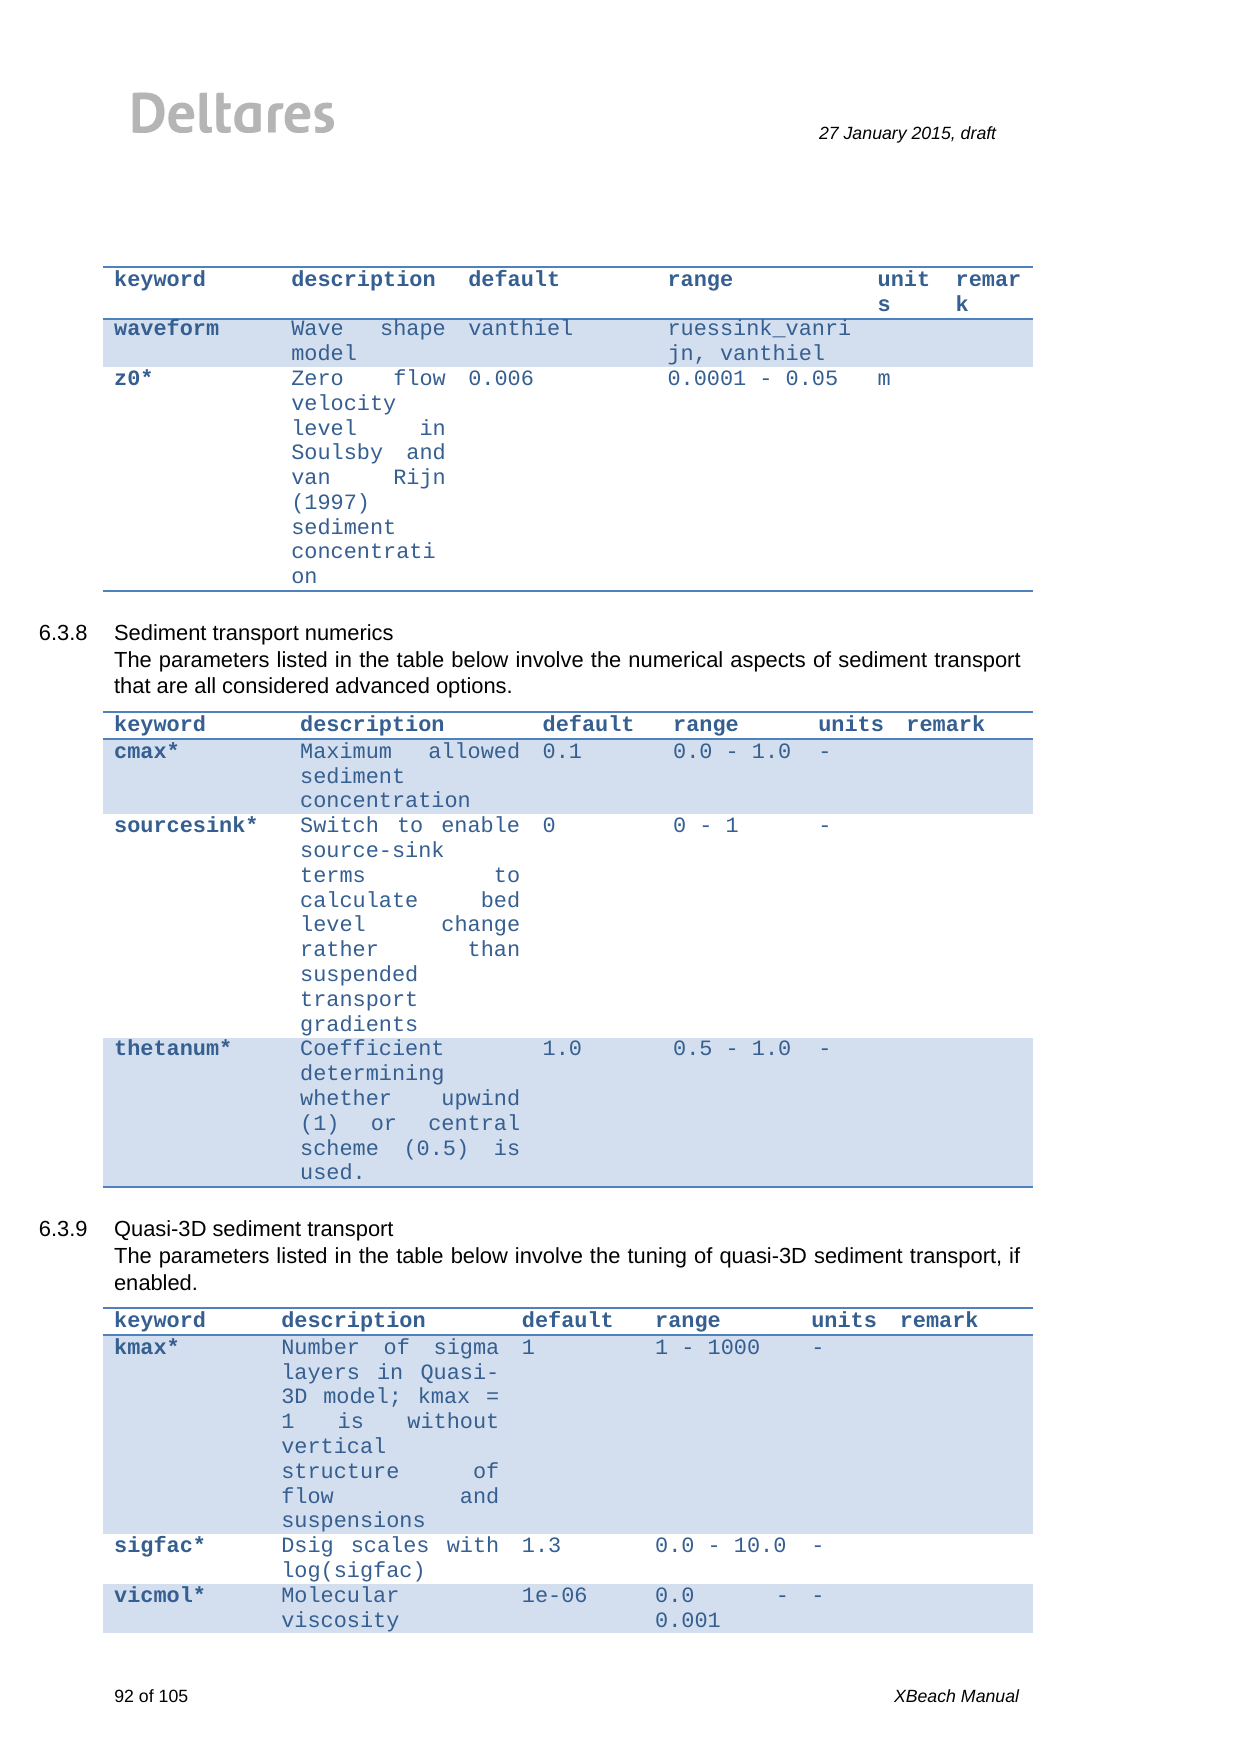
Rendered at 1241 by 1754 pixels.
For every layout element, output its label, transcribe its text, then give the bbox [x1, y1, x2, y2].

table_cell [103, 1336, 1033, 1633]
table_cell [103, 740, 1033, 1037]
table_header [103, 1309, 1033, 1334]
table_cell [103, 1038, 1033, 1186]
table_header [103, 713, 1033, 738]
subtitle Quasi-3D sediment transport [87, 1215, 1022, 1241]
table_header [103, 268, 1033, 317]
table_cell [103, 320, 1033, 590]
subtitle Sediment transport numerics [87, 619, 1022, 645]
text The parameters listed in the table below involve the numerical aspects of sediment transport that are all considered advanced options. [114, 645, 1022, 698]
picture [132, 75, 334, 133]
text The parameters listed in the table below involve the tuning of quasi-3D sediment transport, if enabled. [114, 1241, 1022, 1294]
